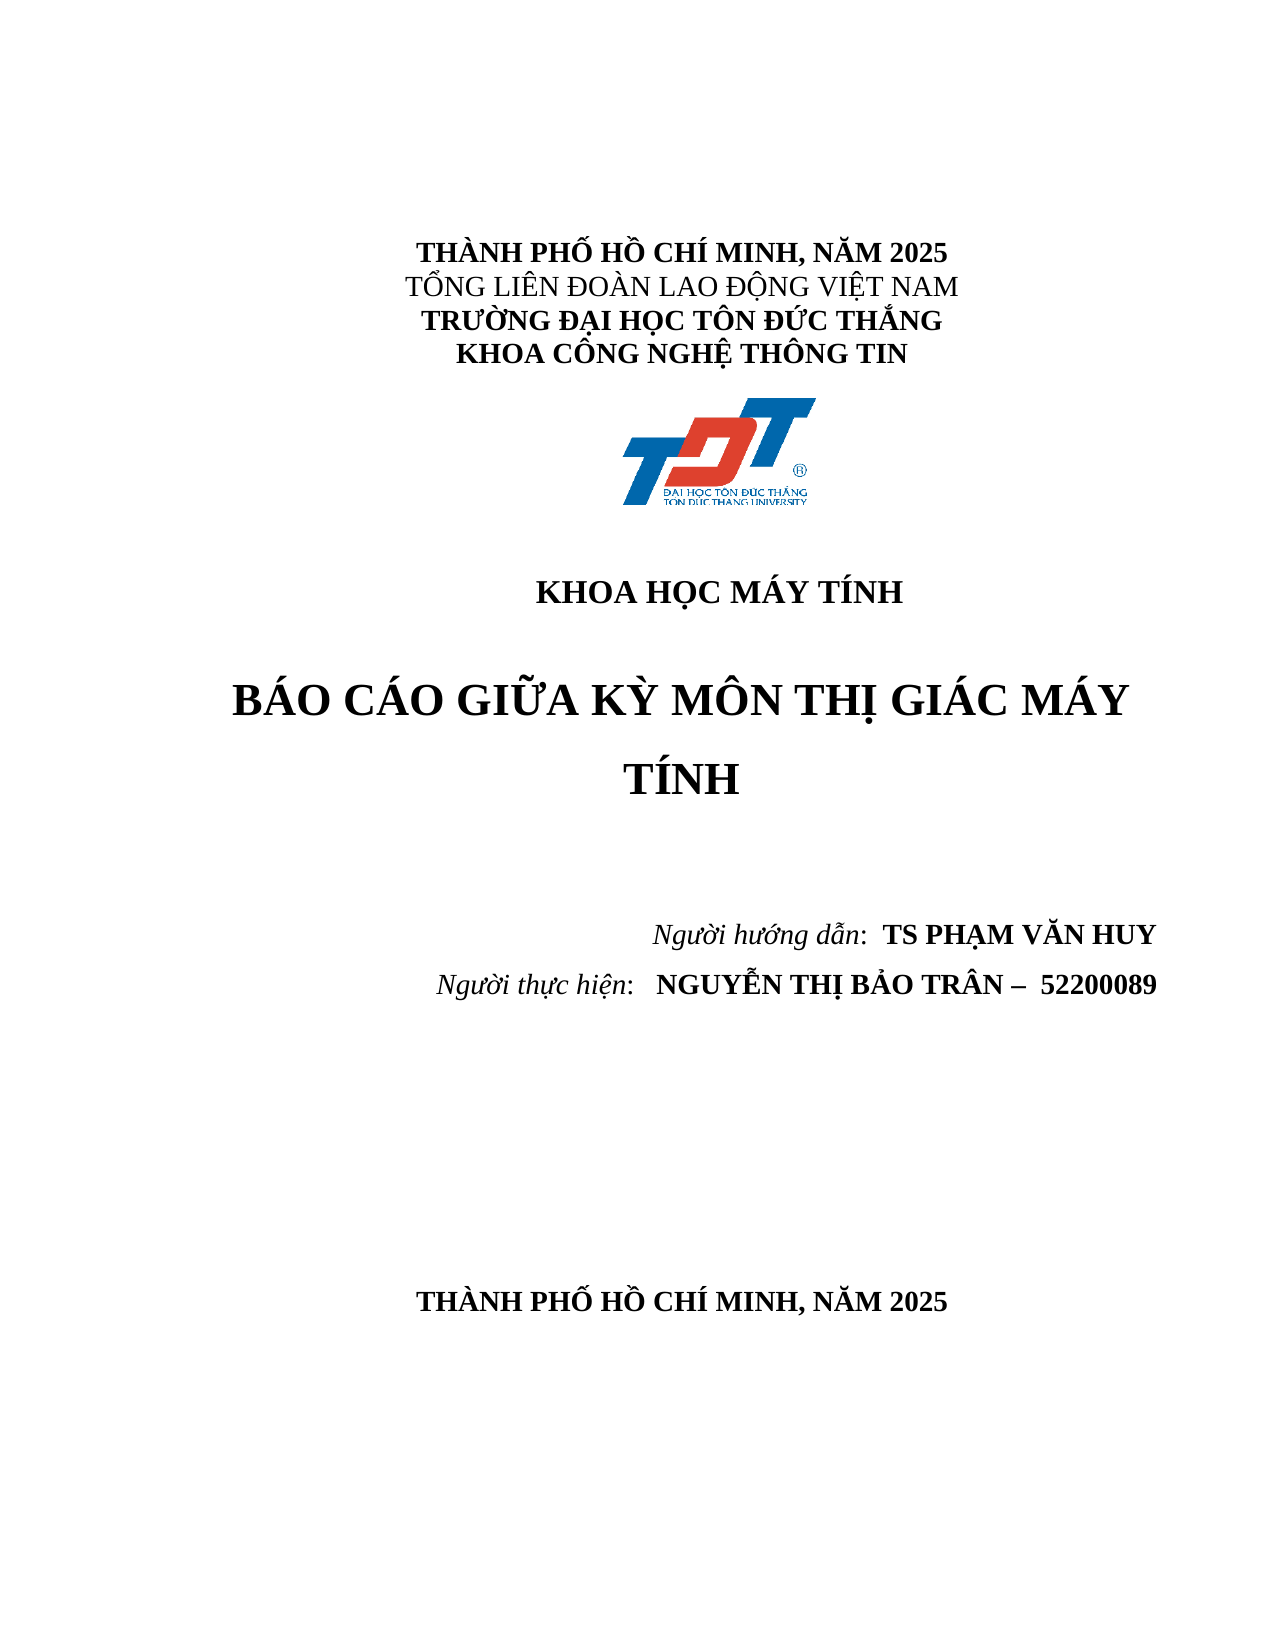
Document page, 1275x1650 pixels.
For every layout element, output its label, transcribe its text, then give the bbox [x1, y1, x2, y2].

text TỔNG LIÊN ĐOÀN LAO ĐỘNG VIỆT NAM [207, 269, 1157, 303]
text TRƯỜNG ĐẠI HỌC TÔN ĐỨC THẮNG [207, 303, 1157, 336]
text BÁO CÁO GIỮA KỲ MÔN THỊ GIÁC MÁY TÍNH [207, 673, 1157, 804]
text THÀNH PHỐ HỒ CHÍ MINH, NĂM 2025 [207, 236, 1157, 269]
text Người thực hiện: NGUYỄN THỊ BẢO TRÂN – 52200089 [207, 967, 1157, 1001]
text THÀNH PHỐ HỒ CHÍ MINH, NĂM 2025 [207, 1284, 1157, 1317]
text KHOA HỌC MÁY TÍNH [207, 572, 1157, 611]
text KHOA CÔNG NGHỆ THÔNG TIN [207, 336, 1157, 370]
text Người hướng dẫn: TS PHẠM VĂN HUY [207, 917, 1157, 951]
picture [622, 398, 816, 505]
